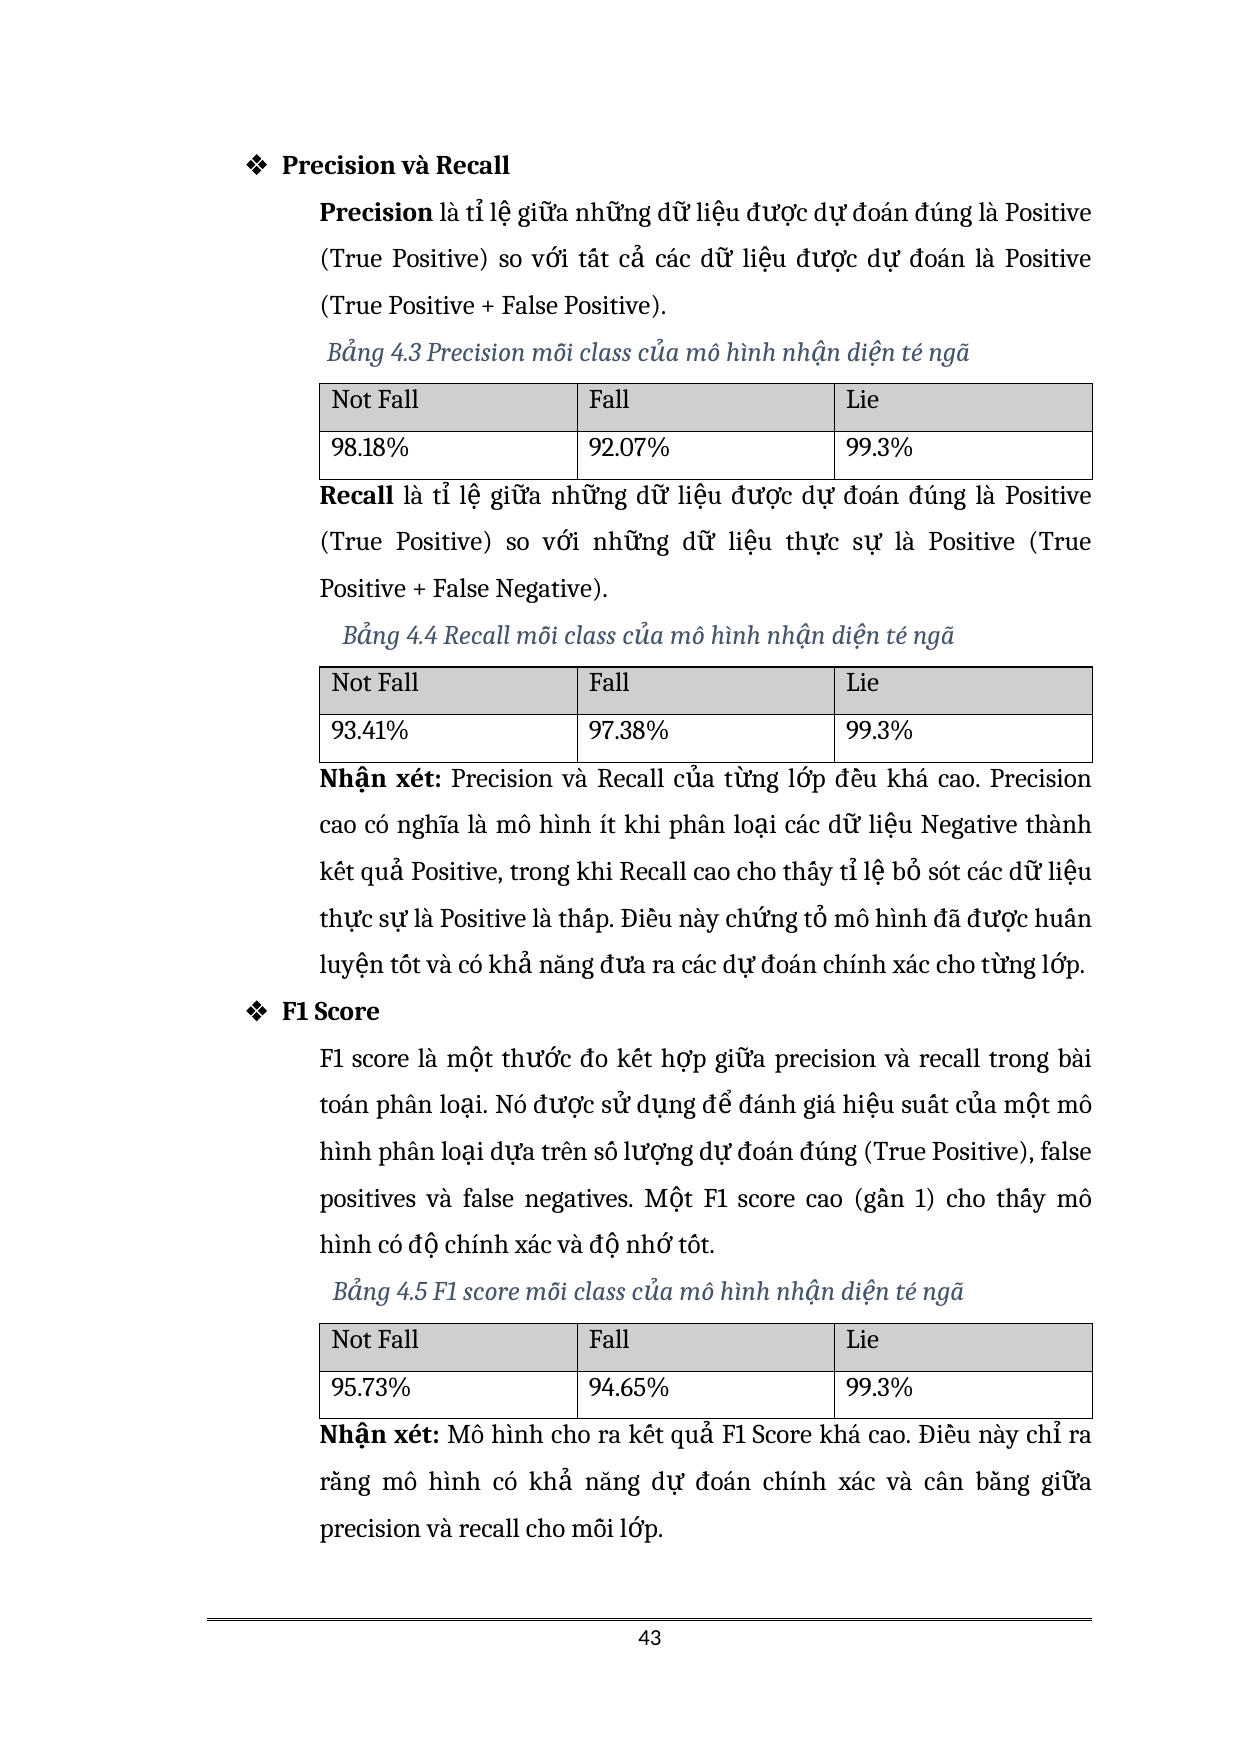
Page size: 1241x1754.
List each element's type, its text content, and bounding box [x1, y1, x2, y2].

list Recall là tỉ lệ giữa những dữ liệu được dự đoán đúng là Positive (True Positive) so với những dữ liệu thực sự là Positive (True Positive + False Negative). [319, 480, 1092, 604]
table_cell 99.3% [835, 432, 1092, 479]
table_header Fall [578, 384, 834, 431]
list F1 Score [244, 996, 1092, 1027]
table_header Lie [835, 1324, 1092, 1371]
text Bảng 4.5 F1 score mỗi class của mô hình nhận diện té ngã [207, 1276, 1092, 1307]
list Nhận xét: Mô hình cho ra kết quả F1 Score khá cao. Điều này chỉ ra rằng mô hình có khả năng dự đoán chính xác và cân bằng giữa precision và recall cho mỗi lớp. [319, 1419, 1092, 1544]
list Precision là tỉ lệ giữa những dữ liệu được dự đoán đúng là Positive (True Positive) so với tất cả các dữ liệu được dự đoán là Positive (True Positive + False Positive). [319, 197, 1092, 321]
table_cell 97.38% [578, 715, 834, 762]
table_header Not Fall [320, 384, 577, 431]
table_header Lie [835, 384, 1092, 431]
table_cell 95.73% [320, 1372, 577, 1418]
table_header Lie [835, 668, 1092, 714]
table_cell 94.65% [578, 1372, 834, 1418]
table_cell 92.07% [578, 432, 834, 479]
table_header Not Fall [320, 668, 577, 714]
table_header Not Fall [320, 1324, 577, 1371]
table_cell 99.3% [835, 715, 1092, 762]
list Precision và Recall [244, 150, 1092, 181]
list Nhận xét: Precision và Recall của từng lớp đều khá cao. Precision cao có nghĩa là mô hình ít khi phân loại các dữ liệu Negative thành kết quả Positive, trong khi Recall cao cho thấy tỉ lệ bỏ sót các dữ liệu thực sự là Positive là thấp. Điều này chứng tỏ mô hình đã được huấn luyện tốt và có khả năng đưa ra các dự đoán chính xác cho từng lớp. [319, 763, 1092, 981]
table_header Fall [578, 668, 834, 714]
list F1 score là một thước đo kết hợp giữa precision và recall trong bài toán phân loại. Nó được sử dụng để đánh giá hiệu suất của một mô hình phân loại dựa trên số lượng dự đoán đúng (True Positive), false positives và false negatives. Một F1 score cao (gần 1) cho thấy mô hình có độ chính xác và độ nhớ tốt. [319, 1043, 1092, 1261]
table_cell 98.18% [320, 432, 577, 479]
table_cell 93.41% [320, 715, 577, 762]
table_cell 99.3% [835, 1372, 1092, 1418]
text Bảng 4.4 Recall mỗi class của mô hình nhận diện té ngã [207, 620, 1092, 651]
text Bảng 4.3 Precision mỗi class của mô hình nhận diện té ngã [207, 337, 1092, 368]
table_header Fall [578, 1324, 834, 1371]
